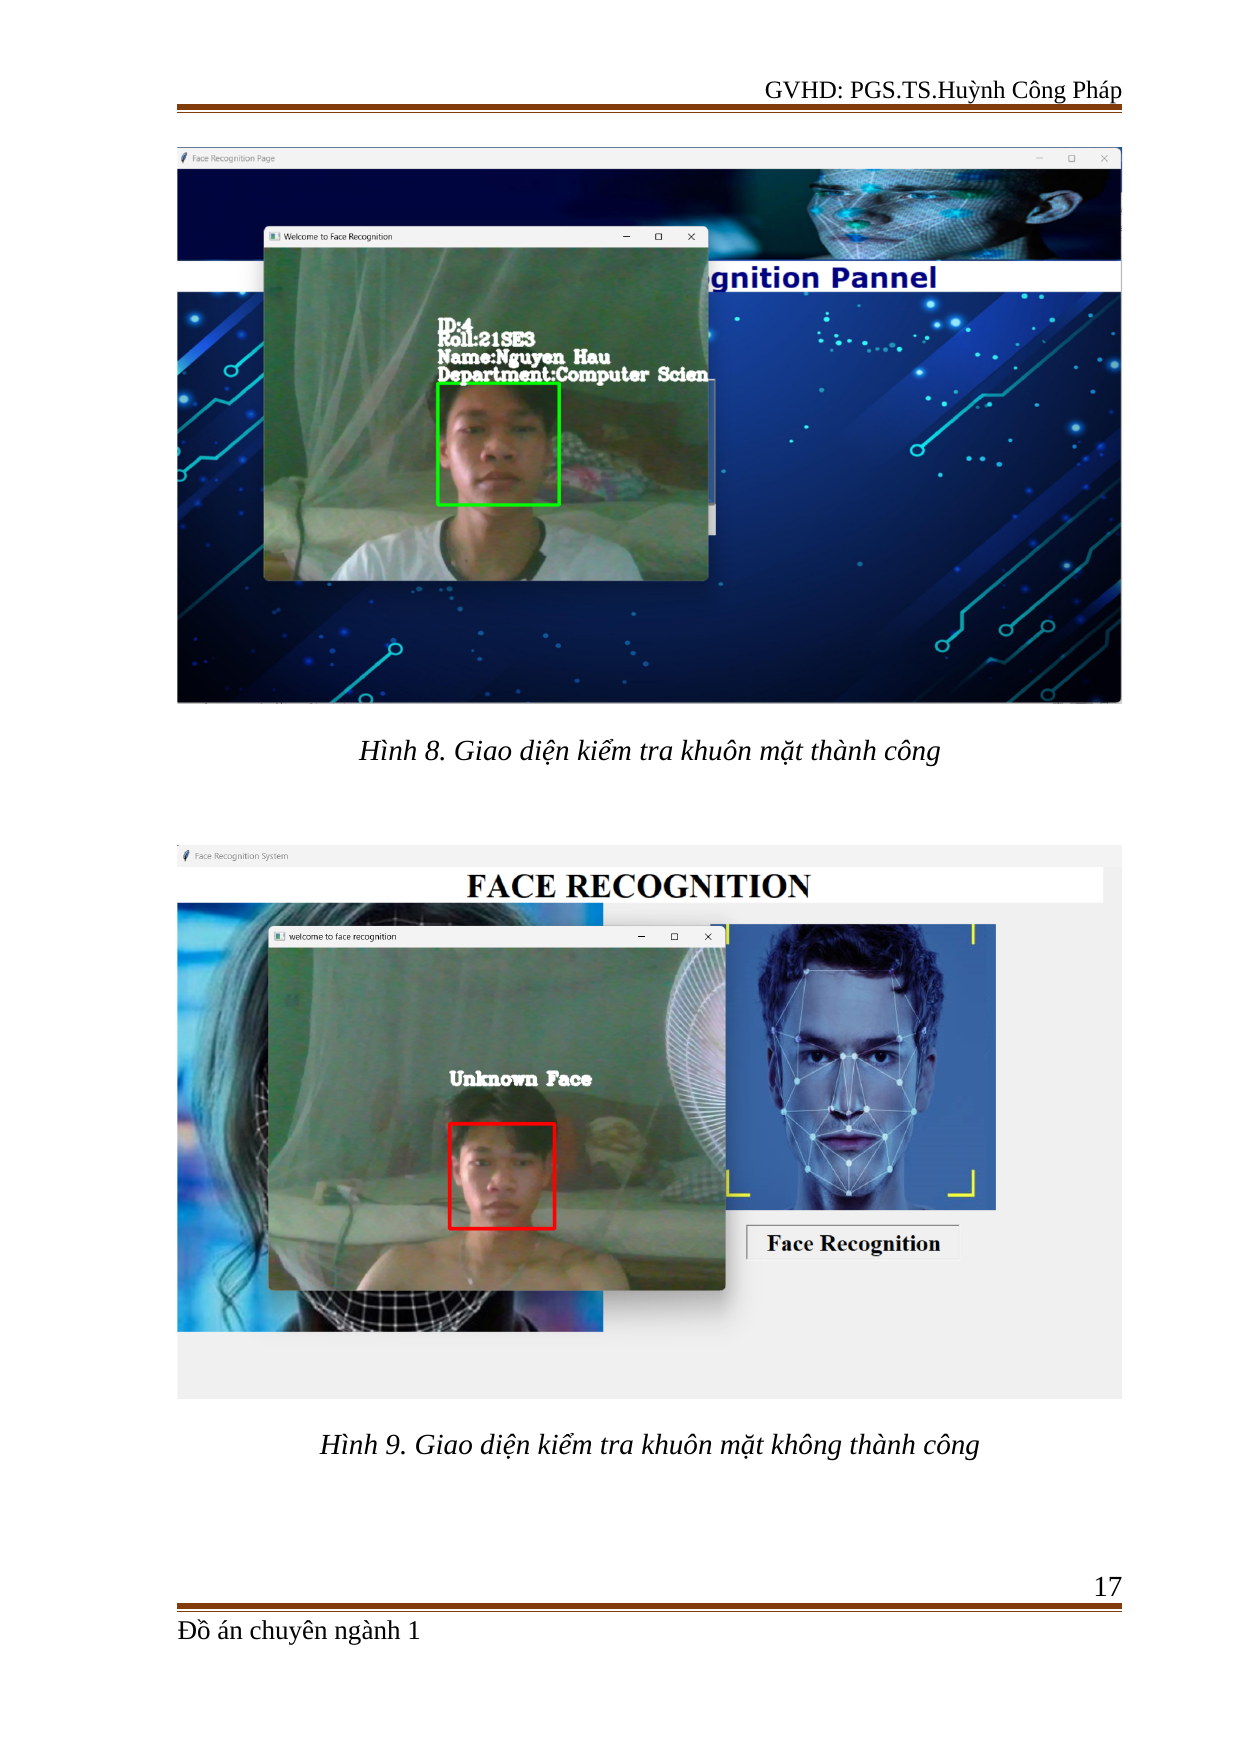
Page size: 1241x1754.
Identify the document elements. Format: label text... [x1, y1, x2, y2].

picture [177, 955, 200, 961]
picture [177, 845, 1123, 1399]
text Hình 9. Giao diện kiểm tra khuôn mặt không thành công [177, 1427, 1122, 1461]
picture [177, 147, 1123, 704]
text Hình 8. Giao diện kiểm tra khuôn mặt thành công [177, 733, 1122, 766]
